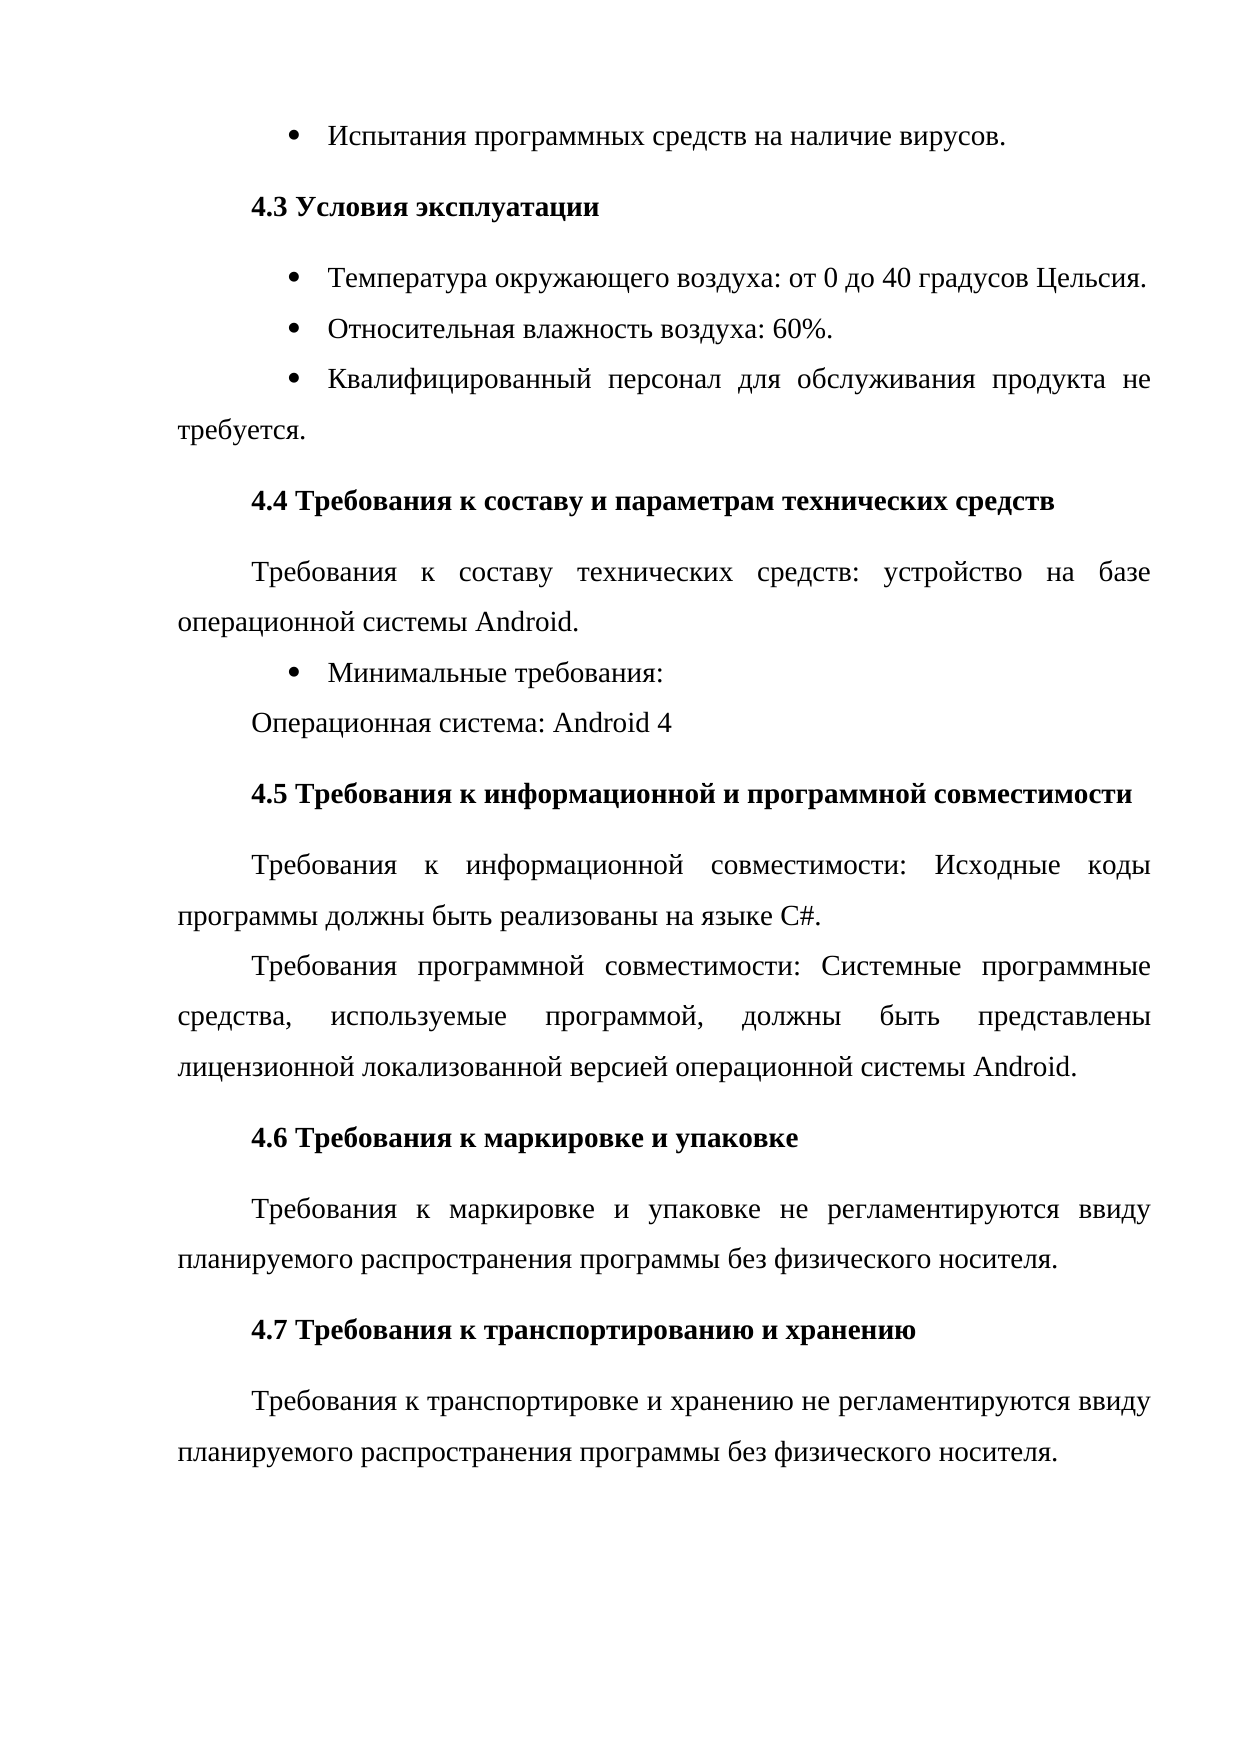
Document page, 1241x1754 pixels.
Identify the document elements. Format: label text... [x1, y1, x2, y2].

text Требования к маркировке и упаковке не регламентируются ввиду планируемого распространения программы без физического носителя. [177, 1191, 1152, 1275]
text Требования программной совместимости: Системные программные средства, используемые программой, должны быть представлены лицензионной локализованной версией операционной системы Android. [177, 948, 1152, 1082]
text 4.6 Требования к маркировке и упаковке [177, 1120, 1152, 1153]
text Операционная система: Android 4 [177, 705, 1152, 739]
text 4.5 Требования к информационной и программной совместимости [177, 776, 1152, 810]
text 4.4 Требования к составу и параметрам технических средств [177, 483, 1152, 516]
text Минимальные требования: [177, 655, 1152, 688]
text 4.3 Условия эксплуатации [177, 189, 1152, 223]
text 4.7 Требования к транспортированию и хранению [177, 1312, 1152, 1346]
text Испытания программных средств на наличие вирусов. [177, 118, 1152, 152]
text Температура окружающего воздуха: от 0 до 40 градусов Цельсия. [177, 261, 1152, 294]
text Требования к информационной совместимости: Исходные коды программы должны быть реализованы на языке C#. [177, 847, 1152, 931]
text Квалифицированный персонал для обслуживания продукта не требуется. [177, 361, 1152, 445]
text Относительная влажность воздуха: 60%. [177, 311, 1152, 344]
text Требования к составу технических средств: устройство на базе операционной системы Android. [177, 554, 1152, 638]
text Требования к транспортировке и хранению не регламентируются ввиду планируемого распространения программы без физического носителя. [177, 1383, 1152, 1467]
